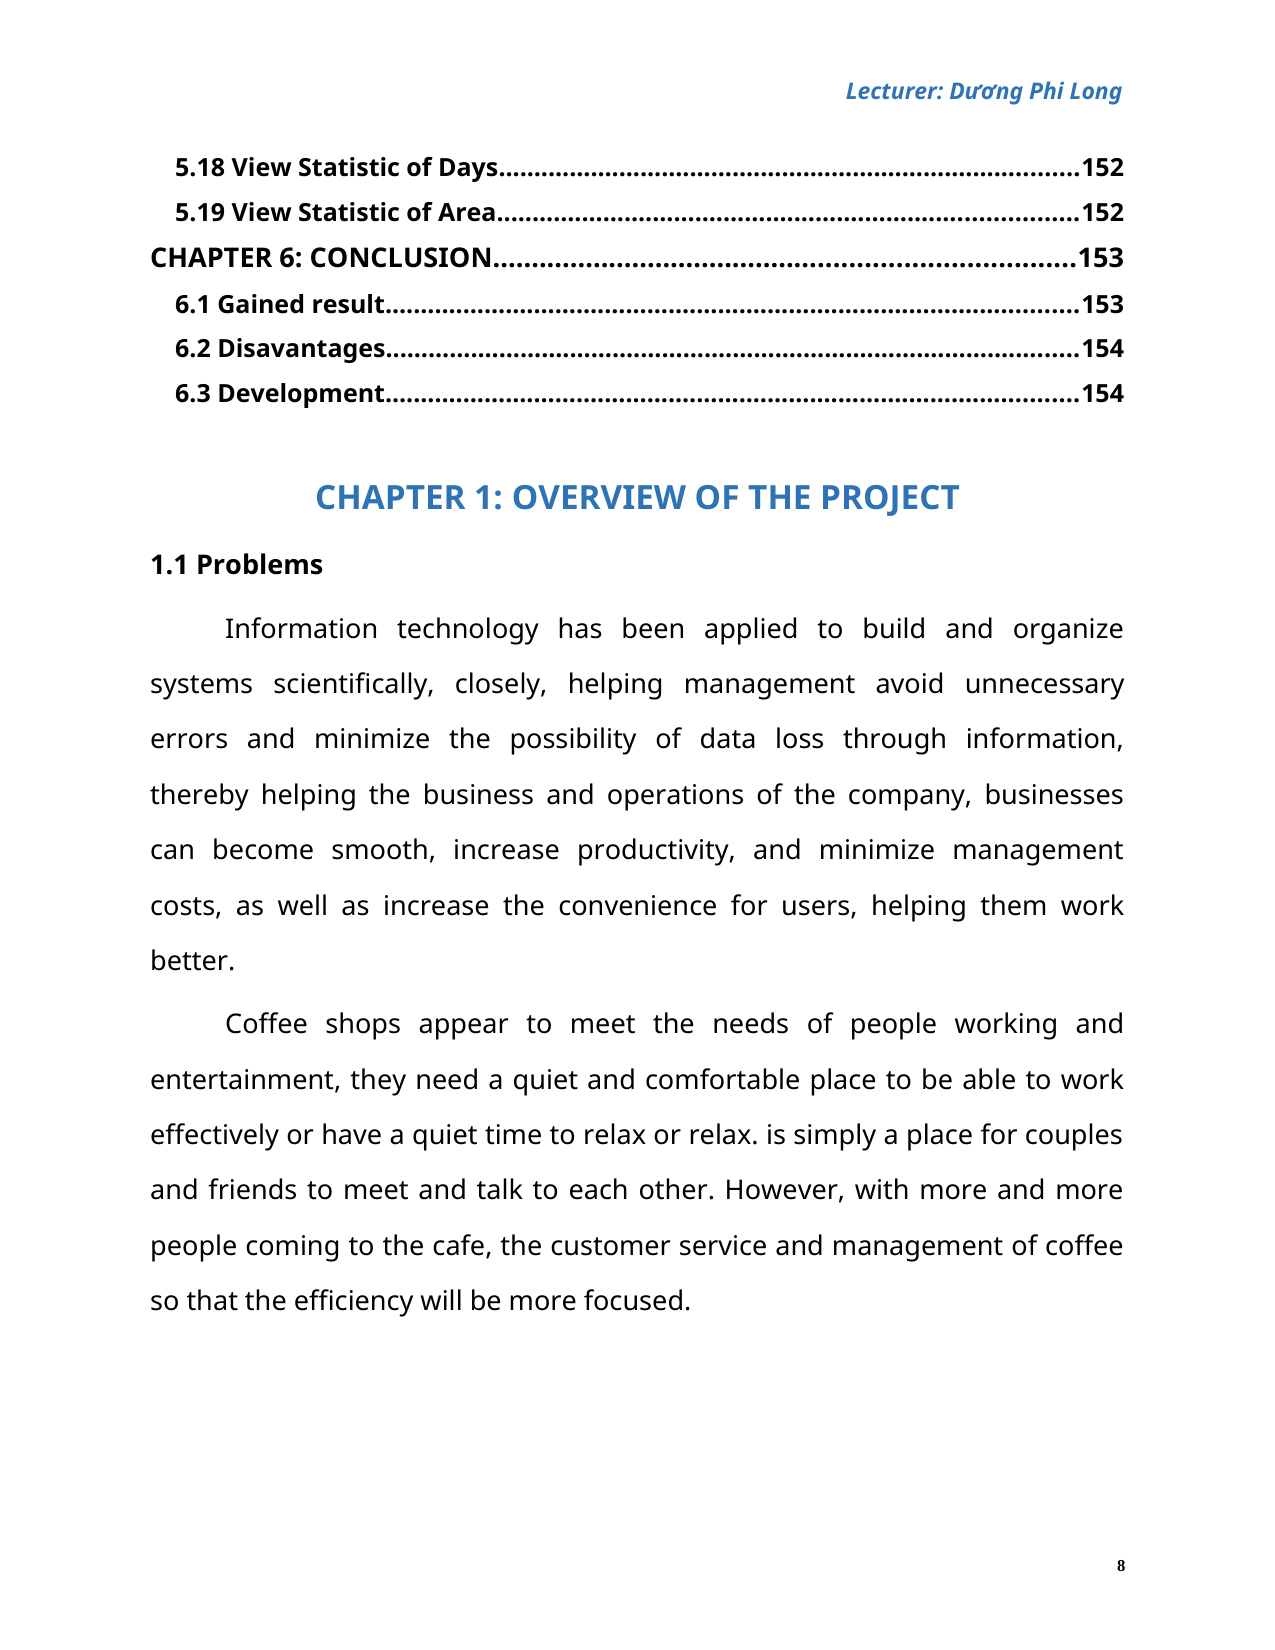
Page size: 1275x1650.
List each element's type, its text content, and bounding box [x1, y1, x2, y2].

text Coffee shops appear to meet the needs of people working and entertainment, they need a quiet and comfortable place to be able to work effectively or have a quiet time to relax or relax. is simply a place for couples and friends to meet and talk to each other. However, with more and more people coming to the cafe, the customer service and management of coffee so that the efficiency will be more focused. [150, 1005, 1125, 1318]
subtitle Problems [150, 546, 1125, 583]
text Information technology has been applied to build and organize systems scientifically, closely, helping management avoid unnecessary errors and minimize the possibility of data loss through information, thereby helping the business and operations of the company, businesses can become smooth, increase productivity, and minimize management costs, as well as increase the convenience for users, helping them work better. [150, 609, 1125, 978]
subtitle OVERVIEW OF THE PROJECT [150, 473, 1125, 519]
